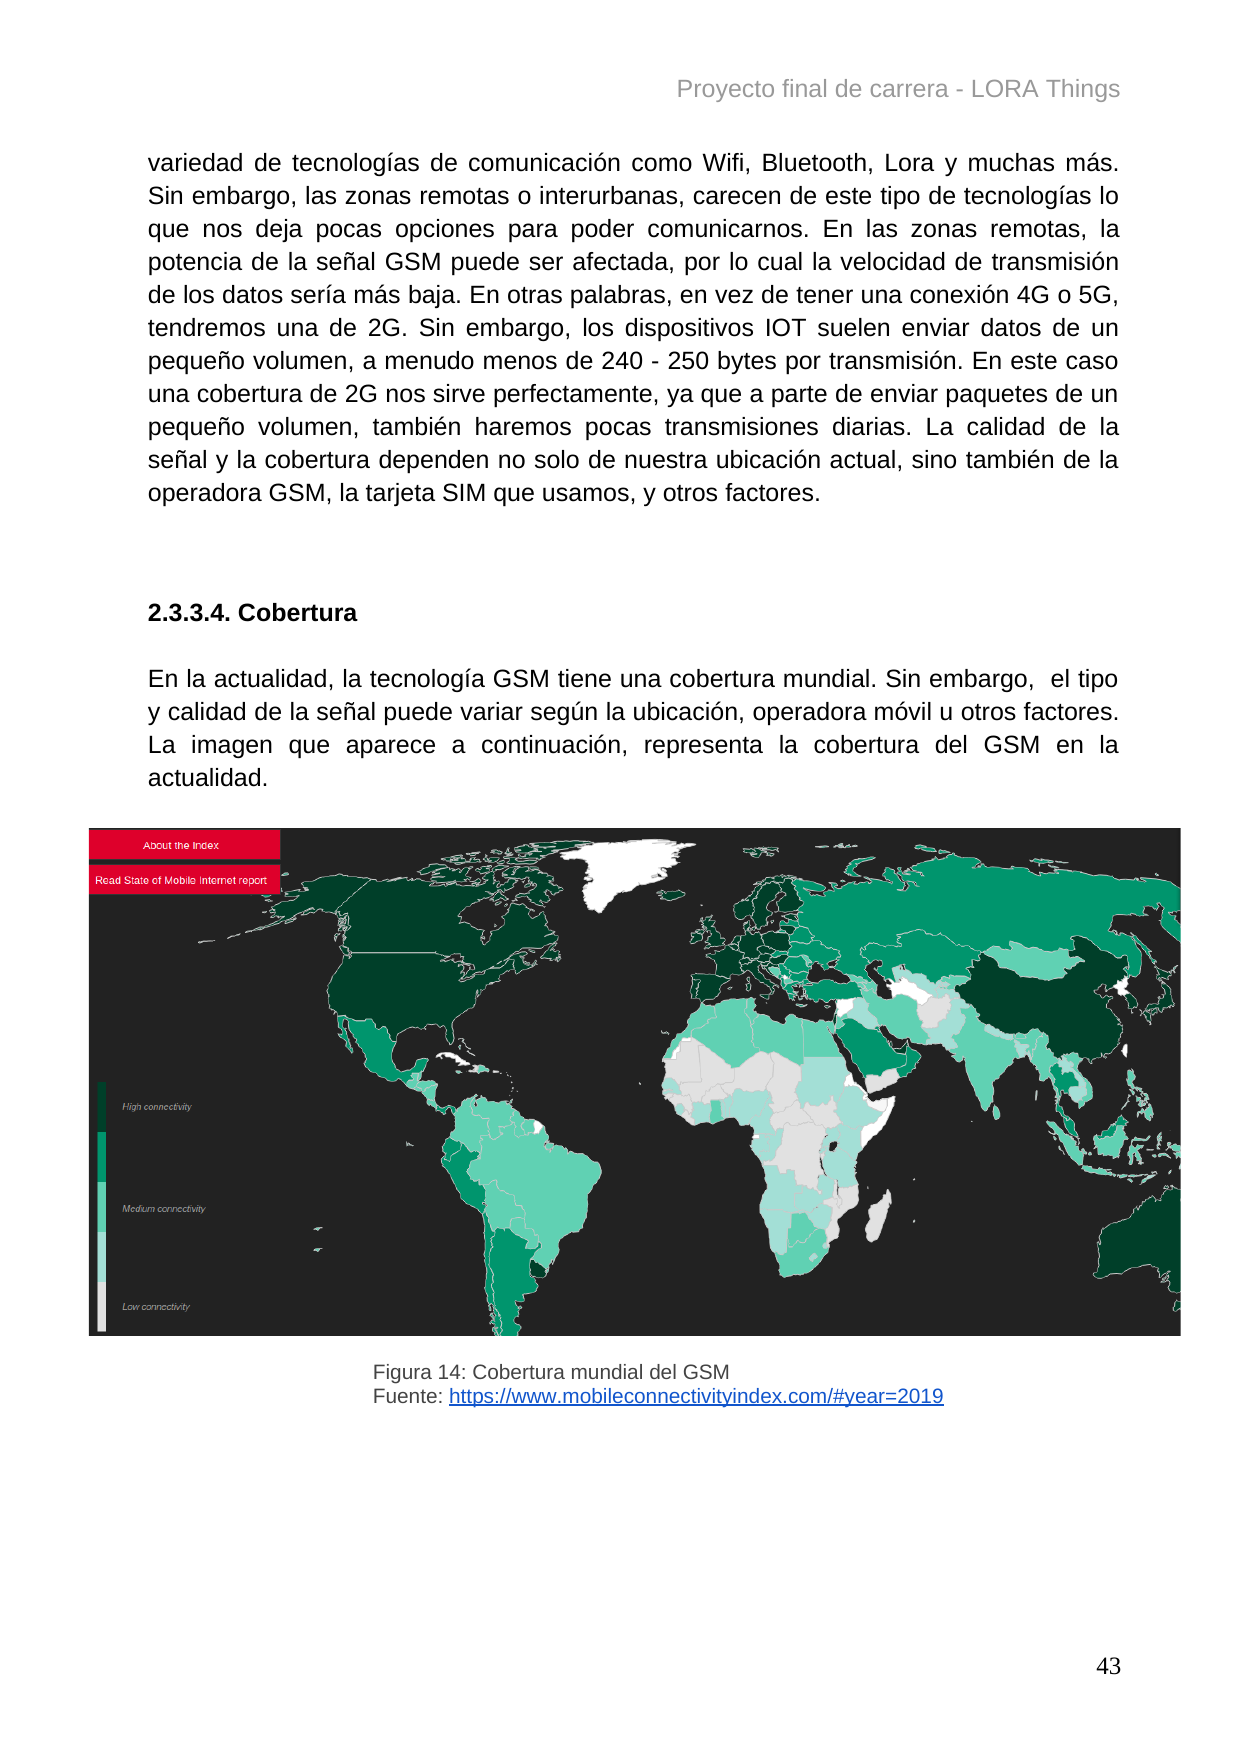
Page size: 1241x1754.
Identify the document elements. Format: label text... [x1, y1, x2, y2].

subtitle 2.3.3.4. Cobertura [148, 598, 1121, 626]
picture [88, 828, 1181, 1336]
text En la actualidad, la tecnología GSM tiene una cobertura mundial. Sin embargo, el tipo y calidad de la señal puede variar según la ubicación, operadora móvil u otros factores. La imagen que aparece a continuación, representa la cobertura del GSM en la actualidad. [148, 664, 1121, 791]
text Figura 14: Cobertura mundial del GSM [373, 1359, 1121, 1383]
text Fuente: https://www.mobileconnectivityindex.com/#year=2019 [148, 1383, 1121, 1407]
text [148, 148, 1121, 507]
